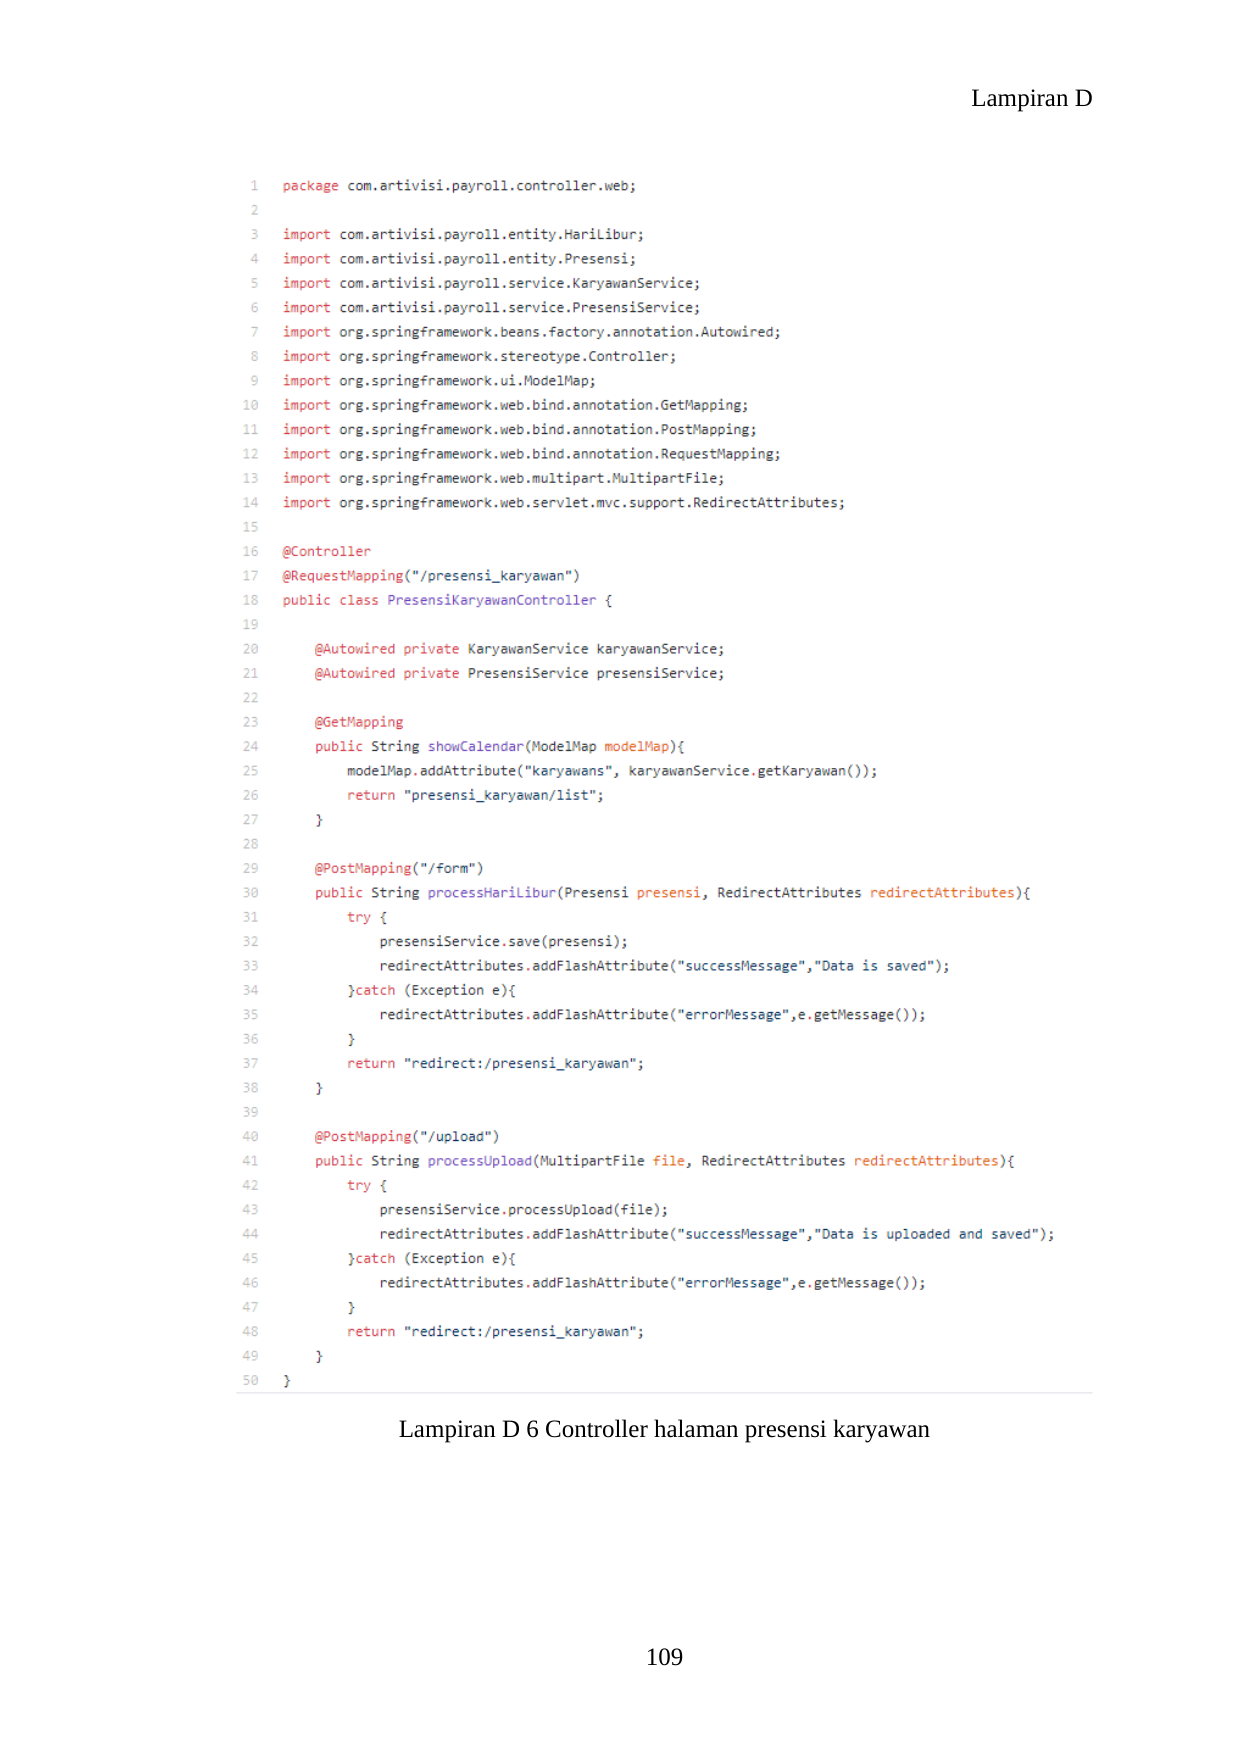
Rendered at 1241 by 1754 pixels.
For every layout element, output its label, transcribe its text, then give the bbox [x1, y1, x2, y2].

picture [236, 177, 1093, 1396]
